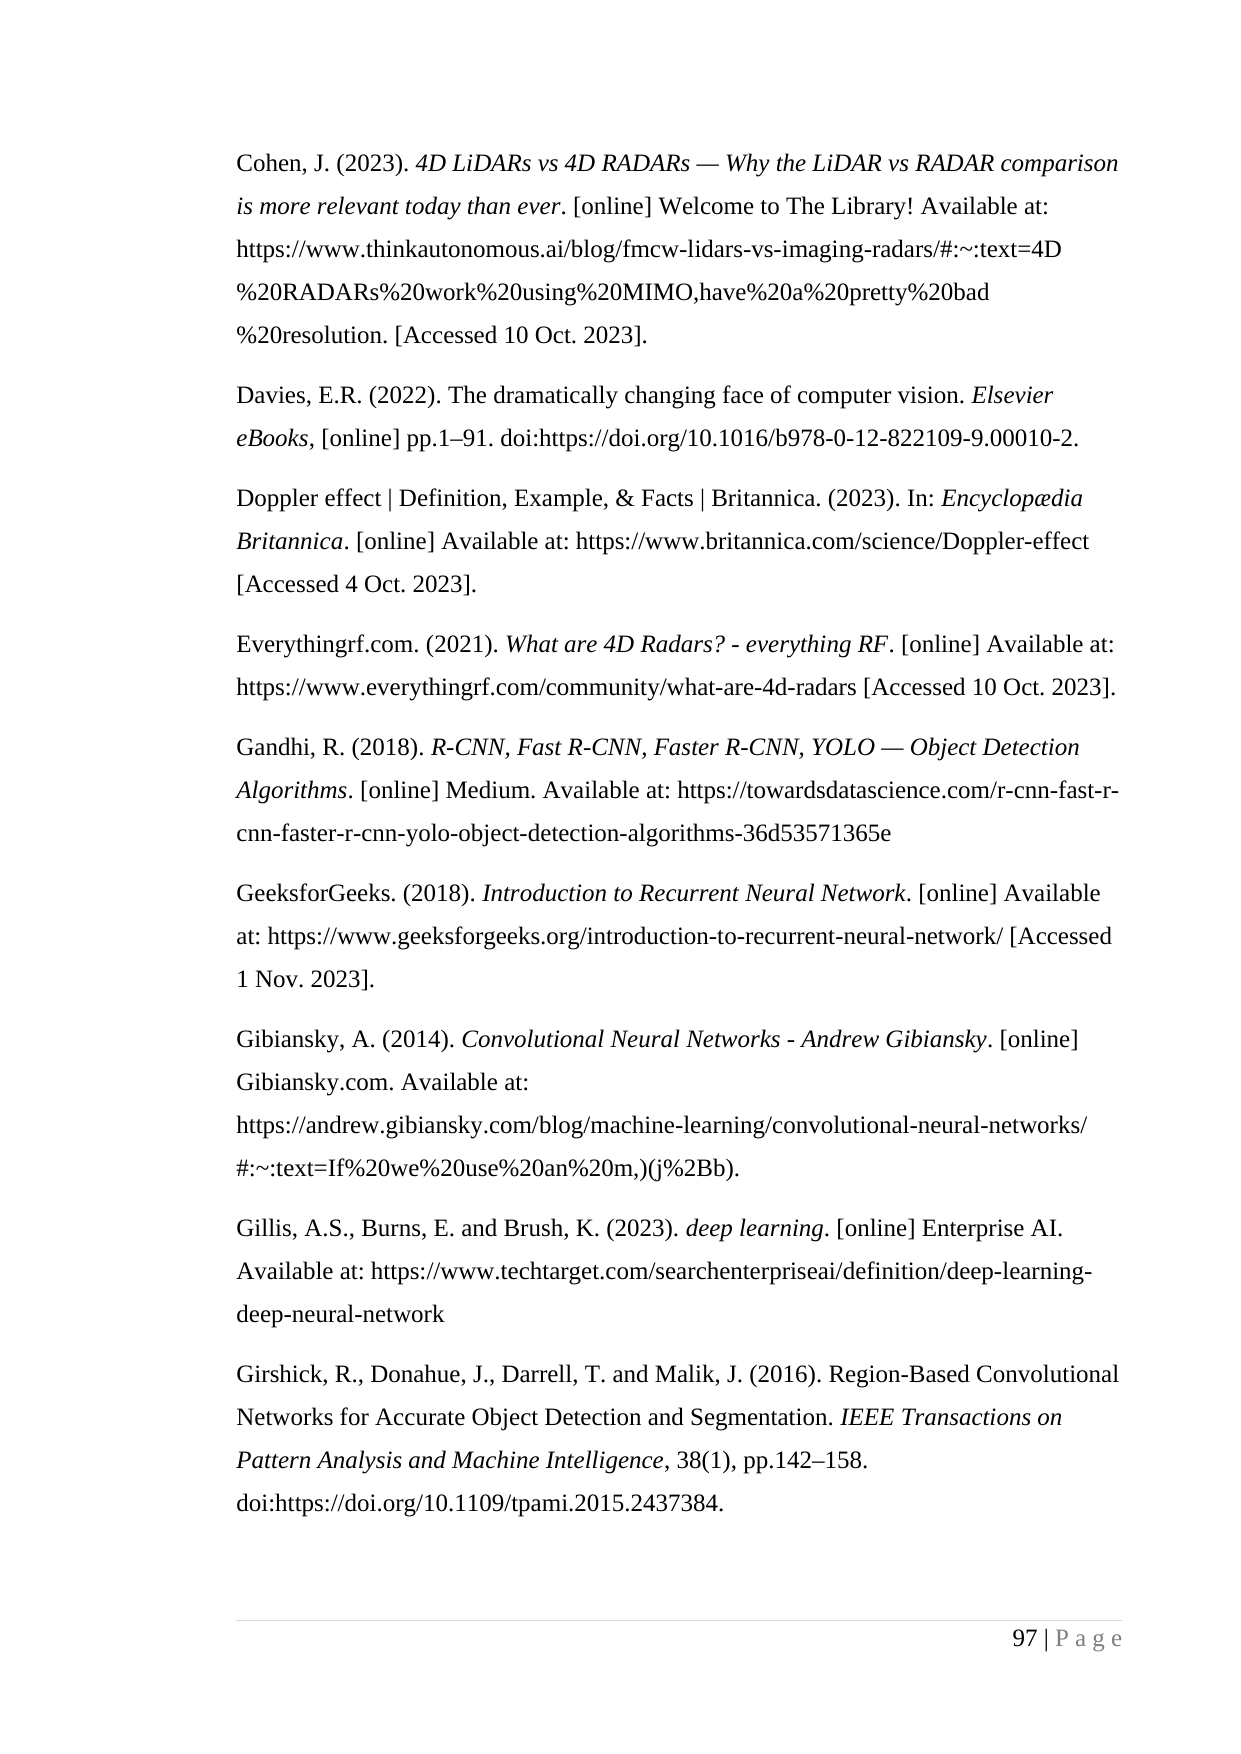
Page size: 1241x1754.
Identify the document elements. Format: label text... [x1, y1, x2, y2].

text Gibiansky, A. (2014). Convolutional Neural Networks - Andrew Gibiansky. [online] Gibiansky.com. Available at: https://andrew.gibiansky.com/blog/machine-learning/convolutional-neural-networks/#:~:text=If%20we%20use%20an%20m,)(j%2Bb). [236, 1024, 1122, 1182]
text GeeksforGeeks. (2018). Introduction to Recurrent Neural Network. [online] Available at: https://www.geeksforgeeks.org/introduction-to-recurrent-neural-network/ [Accessed 1 Nov. 2023]. [236, 878, 1122, 993]
text Cohen, J. (2023). 4D LiDARs vs 4D RADARs — Why the LiDAR vs RADAR comparison is more relevant today than ever. [online] Welcome to The Library! Available at: https://www.thinkautonomous.ai/blog/fmcw-lidars-vs-imaging-radars/#:~:text=4D%20RADARs%20work%20using%20MIMO,have%20a%20pretty%20bad%20resolution. [Accessed 10 Oct. 2023]. [236, 148, 1122, 349]
text Girshick, R., Donahue, J., Darrell, T. and Malik, J. (2016). Region-Based Convolutional Networks for Accurate Object Detection and Segmentation. IEEE Transactions on Pattern Analysis and Machine Intelligence, 38(1), pp.142–158. doi:https://doi.org/10.1109/tpami.2015.2437384. [236, 1359, 1122, 1517]
text Davies, E.R. (2022). The dramatically changing face of computer vision. Elsevier eBooks, [online] pp.1–91. doi:https://doi.org/10.1016/b978-0-12-822109-9.00010-2. [236, 380, 1122, 452]
text Everythingrf.com. (2021). What are 4D Radars? - everything RF. [online] Available at: https://www.everythingrf.com/community/what-are-4d-radars [Accessed 10 Oct. 2023]. [236, 629, 1122, 701]
text Gandhi, R. (2018). R-CNN, Fast R-CNN, Faster R-CNN, YOLO — Object Detection Algorithms. [online] Medium. Available at: https://towardsdatascience.com/r-cnn-fast-r-cnn-faster-r-cnn-yolo-object-detection-algorithms-36d53571365e [236, 732, 1122, 847]
text Gillis, A.S., Burns, E. and Brush, K. (2023). deep learning. [online] Enterprise AI. Available at: https://www.techtarget.com/searchenterpriseai/definition/deep-learning-deep-neural-network [236, 1213, 1122, 1328]
text Doppler effect | Definition, Example, & Facts | Britannica. (2023). In: Encyclopædia Britannica. [online] Available at: https://www.britannica.com/science/Doppler-effect [Accessed 4 Oct. 2023]. [236, 483, 1122, 598]
